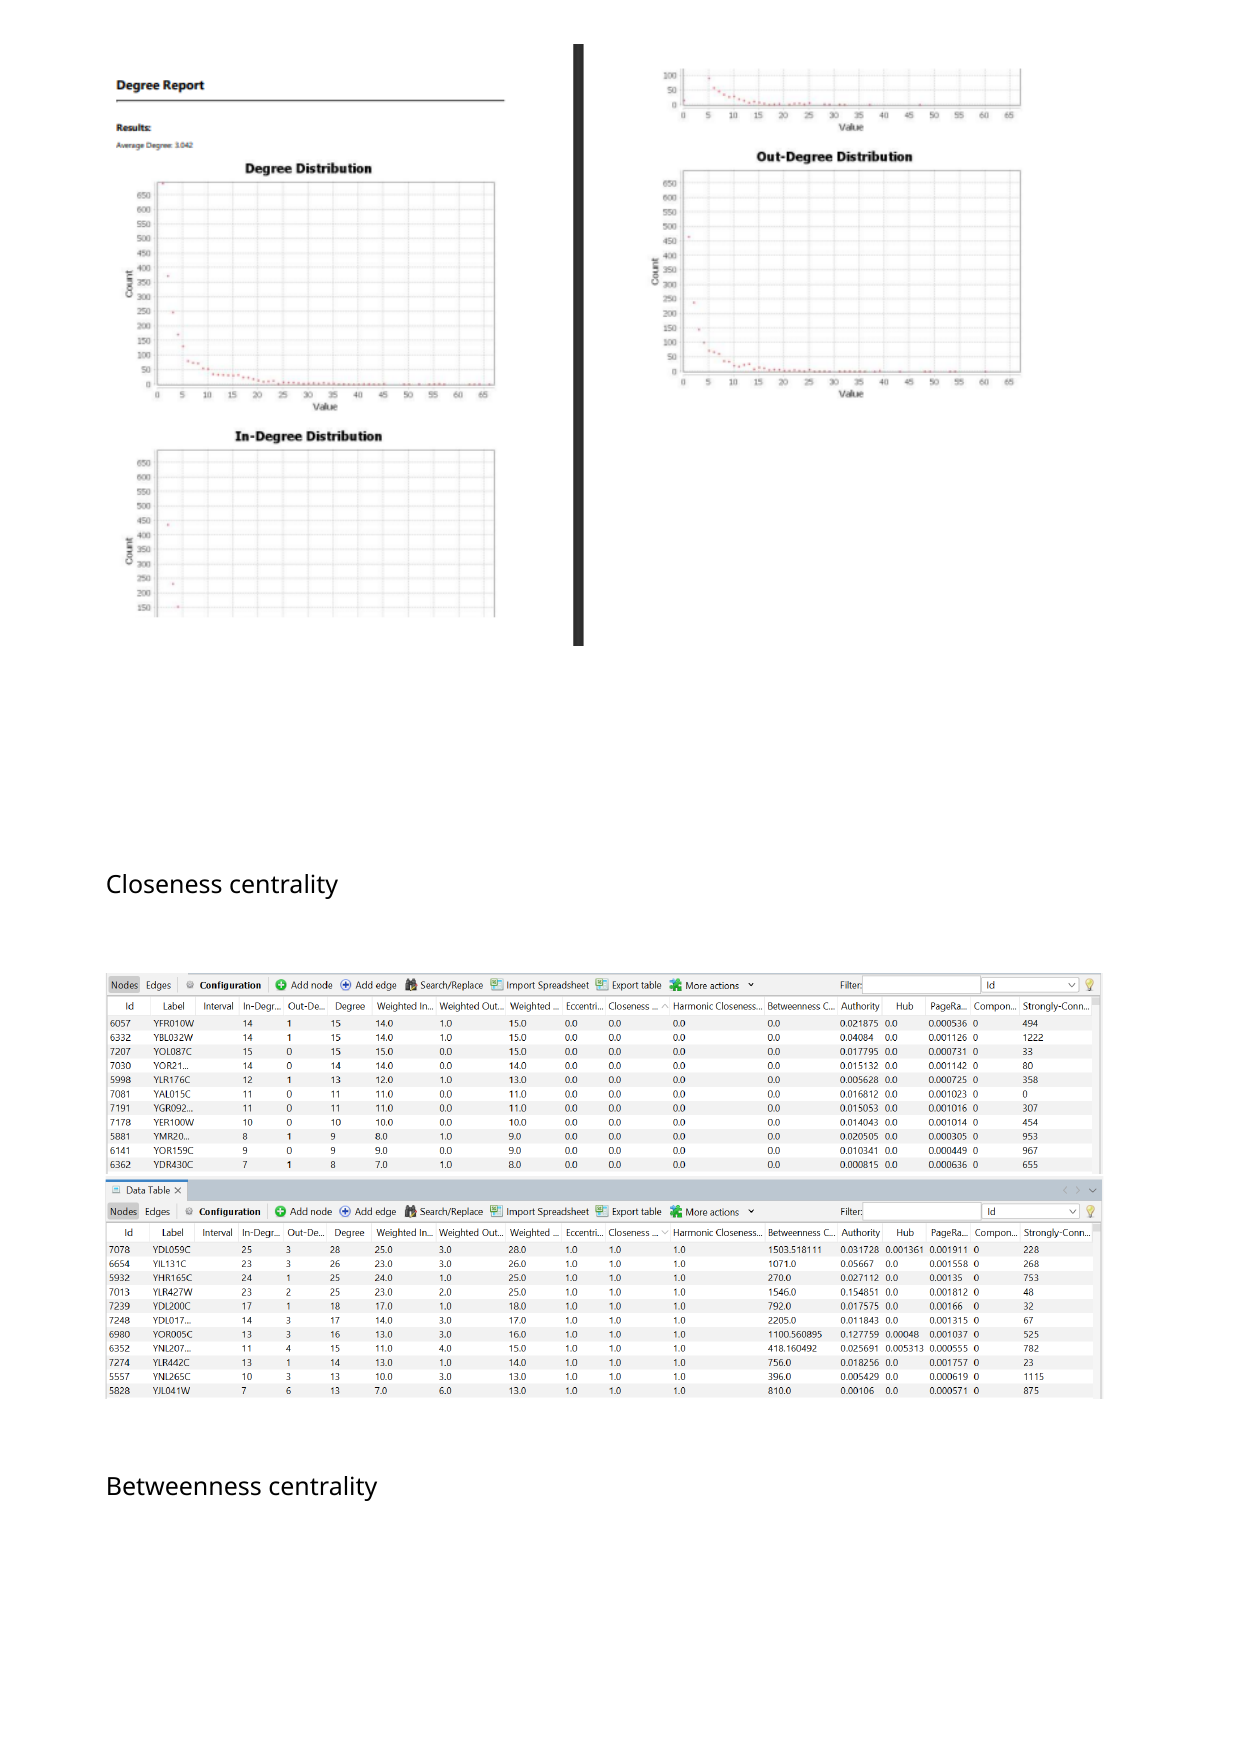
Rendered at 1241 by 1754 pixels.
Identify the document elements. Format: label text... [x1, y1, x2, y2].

text Betweenness centrality [106, 1468, 1139, 1502]
picture [105, 1176, 1104, 1399]
text Closeness centrality [106, 867, 1139, 901]
picture [105, 973, 1103, 1174]
picture [105, 44, 1085, 646]
